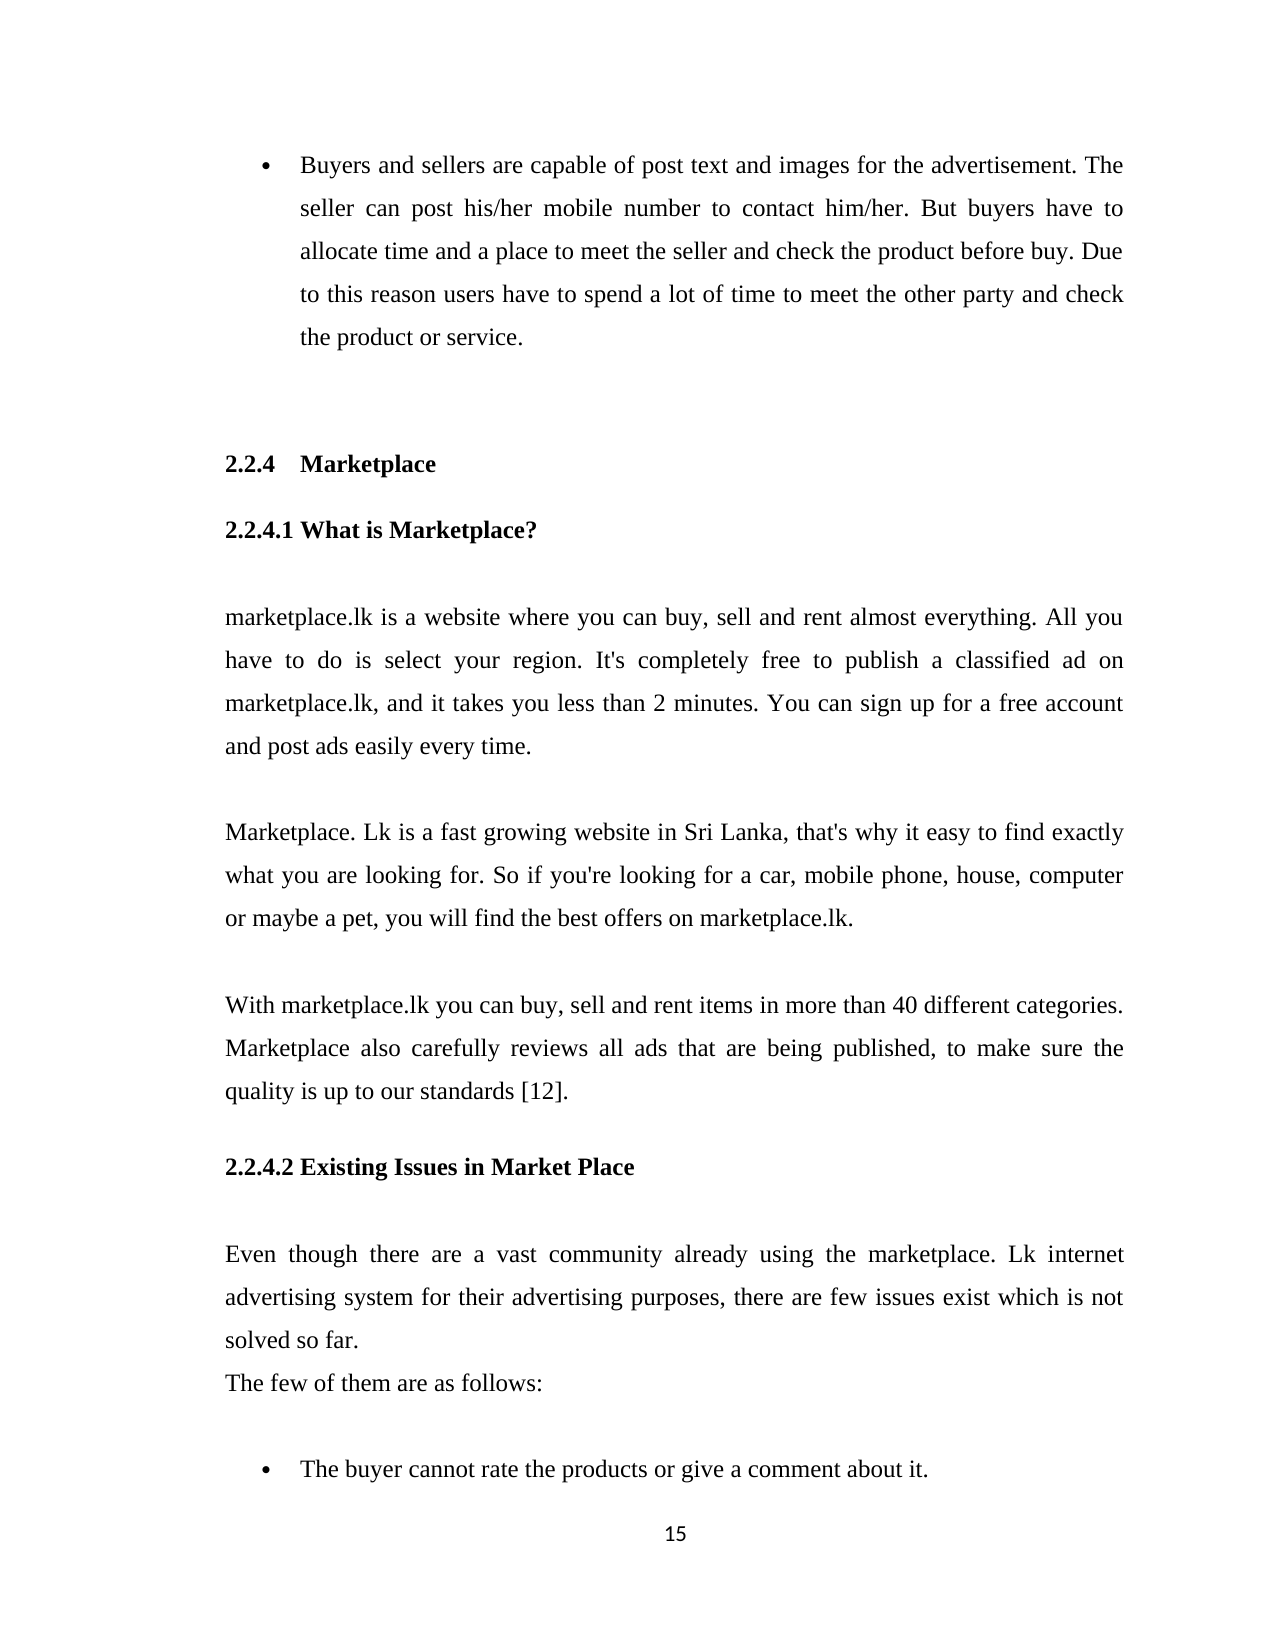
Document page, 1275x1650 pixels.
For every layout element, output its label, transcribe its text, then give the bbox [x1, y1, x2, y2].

text marketplace.lk is a website where you can buy, sell and rent almost everything. All you have to do is select your region. It's completely free to publish a classified ad on marketplace.lk, and it takes you less than 2 minutes. You can sign up for a free account and post ads easily every time. [225, 602, 1125, 760]
list Existing Issues in Market Place [225, 1152, 1125, 1181]
text The few of them are as follows: [225, 1368, 1125, 1397]
list With marketplace.lk you can buy, sell and rent items in more than 40 different categories. Marketplace also carefully reviews all ads that are being published, to make sure the quality is up to our standards . [225, 947, 1125, 1105]
list What is Marketplace? [225, 515, 1125, 543]
text Even though there are a vast community already using the marketplace. Lk internet advertising system for their advertising purposes, there are few issues exist which is not solved so far. [225, 1239, 1125, 1354]
list Buyers and sellers are capable of post text and images for the advertisement. The seller can post his/her mobile number to contact him/her. But buyers have to allocate time and a place to meet the seller and check the product before buy. Due to this reason users have to spend a lot of time to meet the other party and check the product or service. [262, 150, 1125, 351]
list Marketplace [225, 449, 1125, 477]
list The buyer cannot rate the products or give a comment about it. [262, 1454, 1125, 1483]
text Marketplace. Lk is a fast growing website in Sri Lanka, that's why it easy to find exactly what you are looking for. So if you're looking for a car, mobile phone, house, computer or maybe a pet, you will find the best offers on marketplace.lk. [225, 817, 1125, 932]
